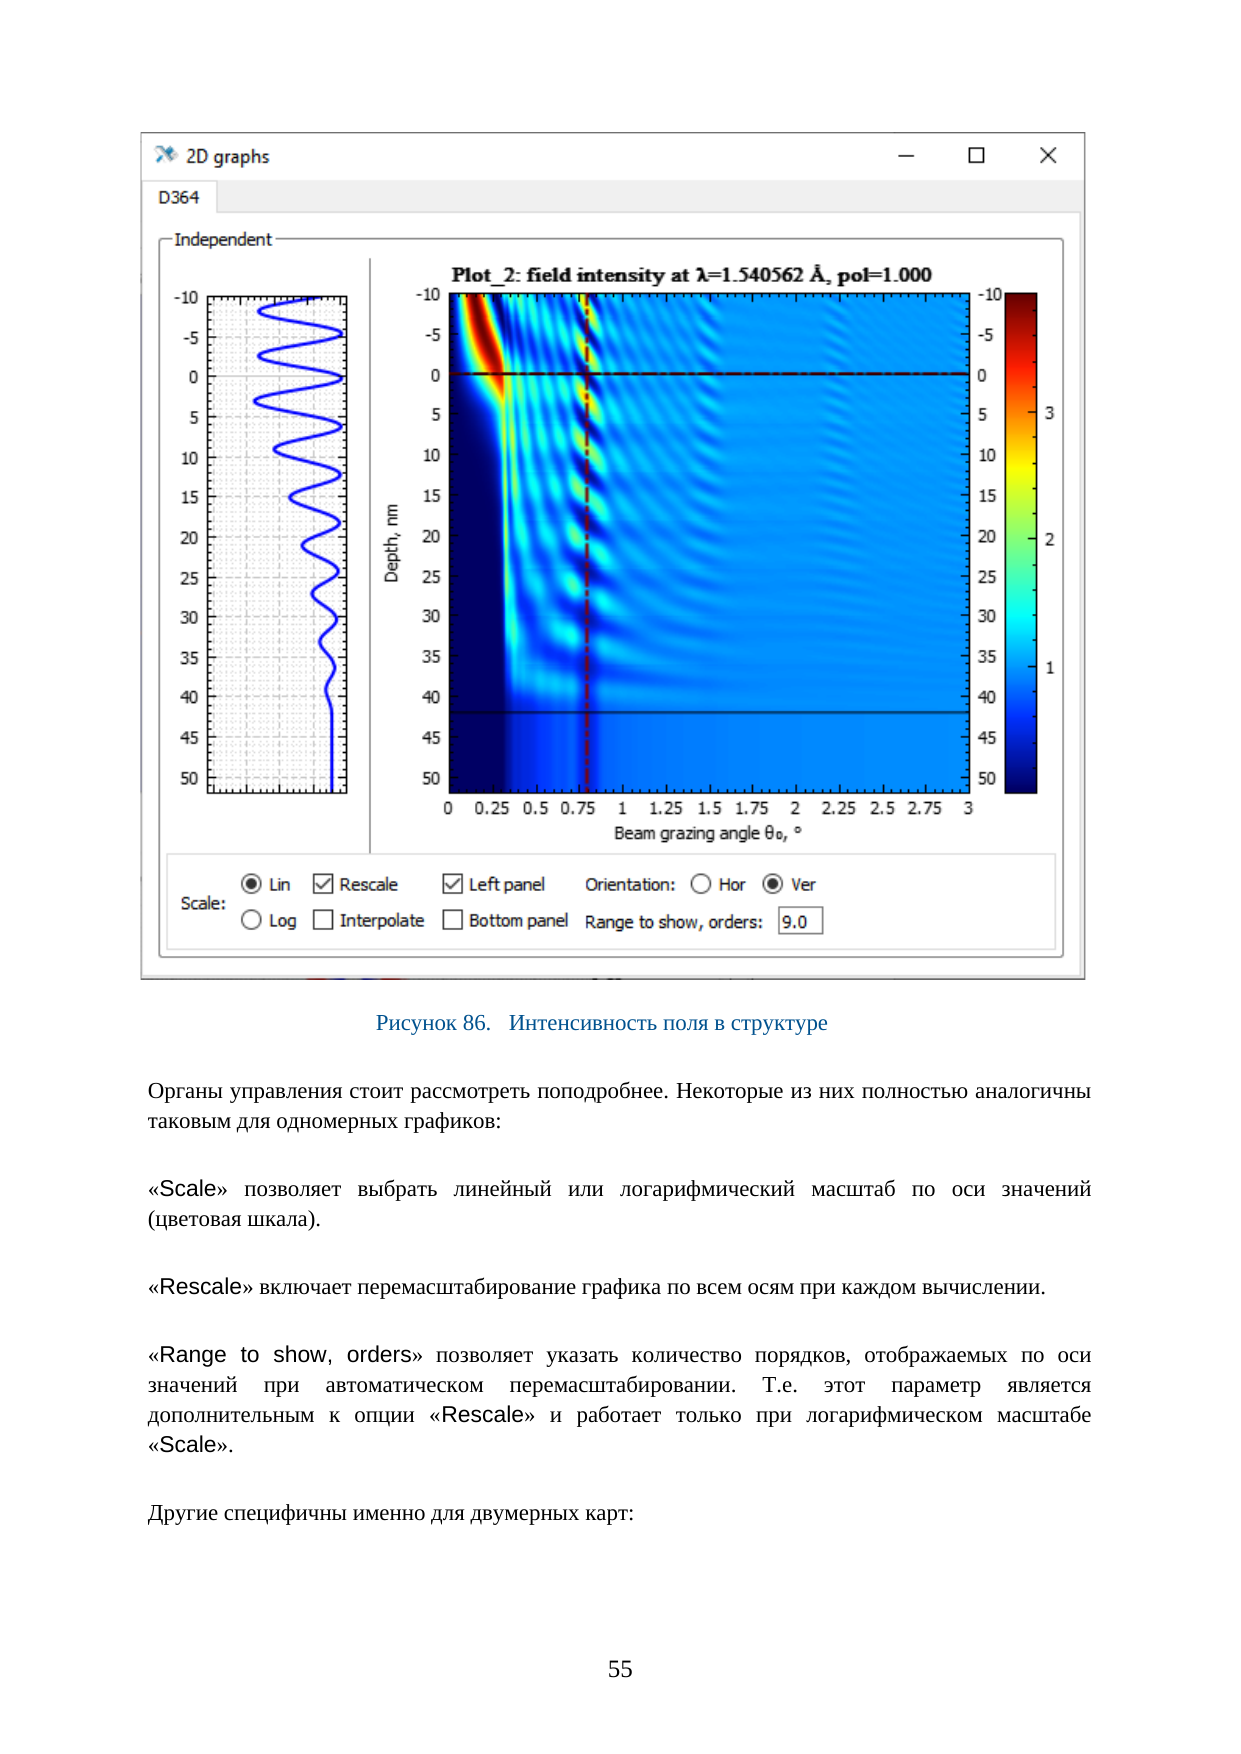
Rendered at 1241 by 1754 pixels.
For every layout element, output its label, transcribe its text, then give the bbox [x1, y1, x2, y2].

text «Range to show, orders» позволяет указать количество порядков, отображаемых по оси значений при автоматическом перемасштабировании. Т.е. этот параметр является дополнительным к опции «Rescale» и работает только при логарифмическом масштабе «Scale». [148, 1341, 1093, 1458]
text «Scale» позволяет выбрать линейный или логарифмический масштаб по оси значений (цветовая шкала). [148, 1174, 1093, 1231]
picture [140, 132, 1086, 980]
text Органы управления стоит рассмотреть поподробнее. Некоторые из них полностью аналогичны таковым для одномерных графиков: [148, 1077, 1093, 1133]
text «Rescale» включает перемасштабирование графика по всем осям при каждом вычислении. [148, 1273, 1093, 1299]
text Другие специфичны именно для двумерных карт: [148, 1499, 1093, 1526]
